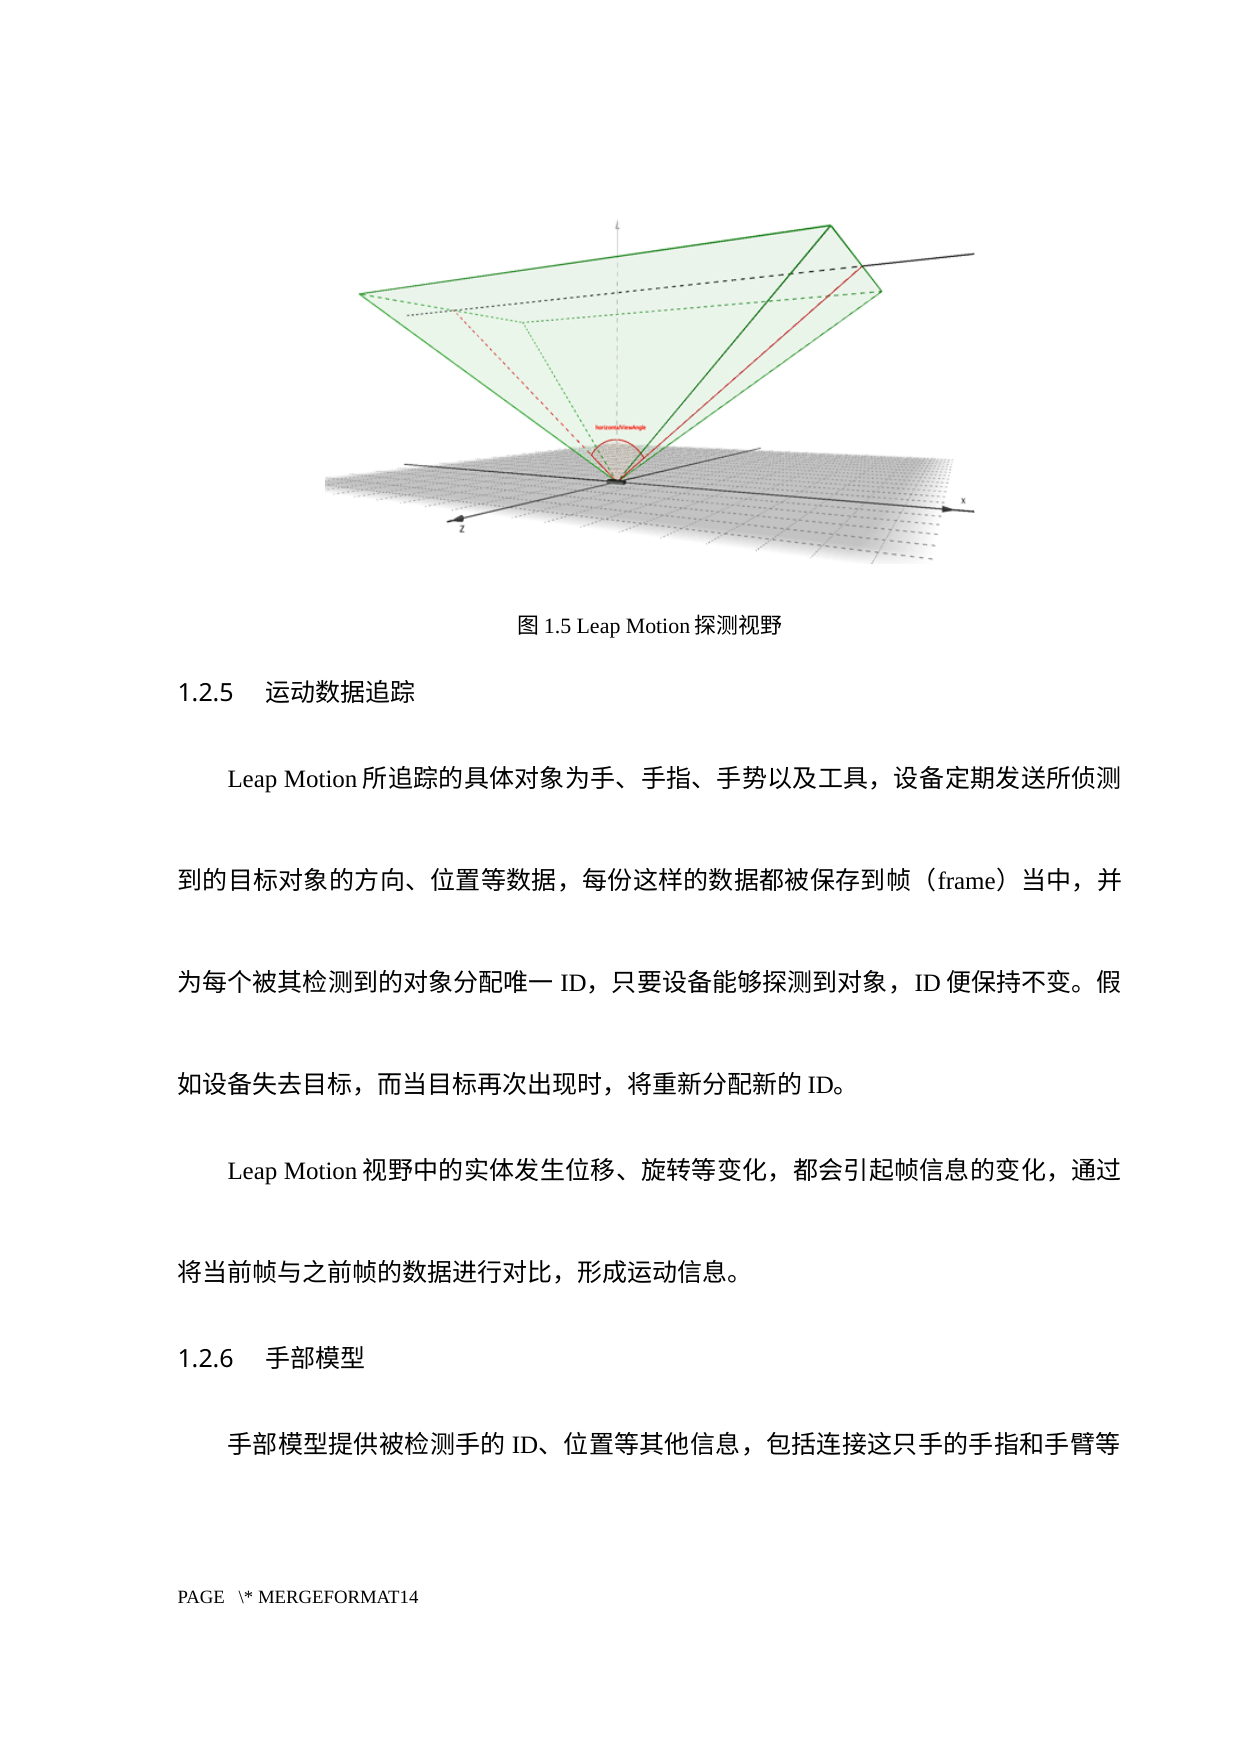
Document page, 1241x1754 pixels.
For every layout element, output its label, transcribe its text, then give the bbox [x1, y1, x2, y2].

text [177, 1409, 1122, 1477]
text Leap Motion所追踪的具体对象为手、手指、手势以及工具，设备定期发送所侦测到的目标对象的方向、位置等数据，每份这样的数据都被保存到帧（frame）当中，并为每个被其检测到的对象分配唯一ID，只要设备能够探测到对象，ID便保持不变。假如设备失去目标，而当目标再次出现时，将重新分配新的ID。 [177, 743, 1122, 1117]
text 图1.5 Leap Motion探测视野 [177, 607, 1122, 641]
picture [325, 185, 975, 564]
subtitle 运动数据追踪 [177, 657, 1122, 725]
subtitle 手部模型 [177, 1323, 1122, 1391]
text Leap Motion视野中的实体发生位移、旋转等变化，都会引起帧信息的变化，通过将当前帧与之前帧的数据进行对比，形成运动信息。 [177, 1135, 1122, 1304]
